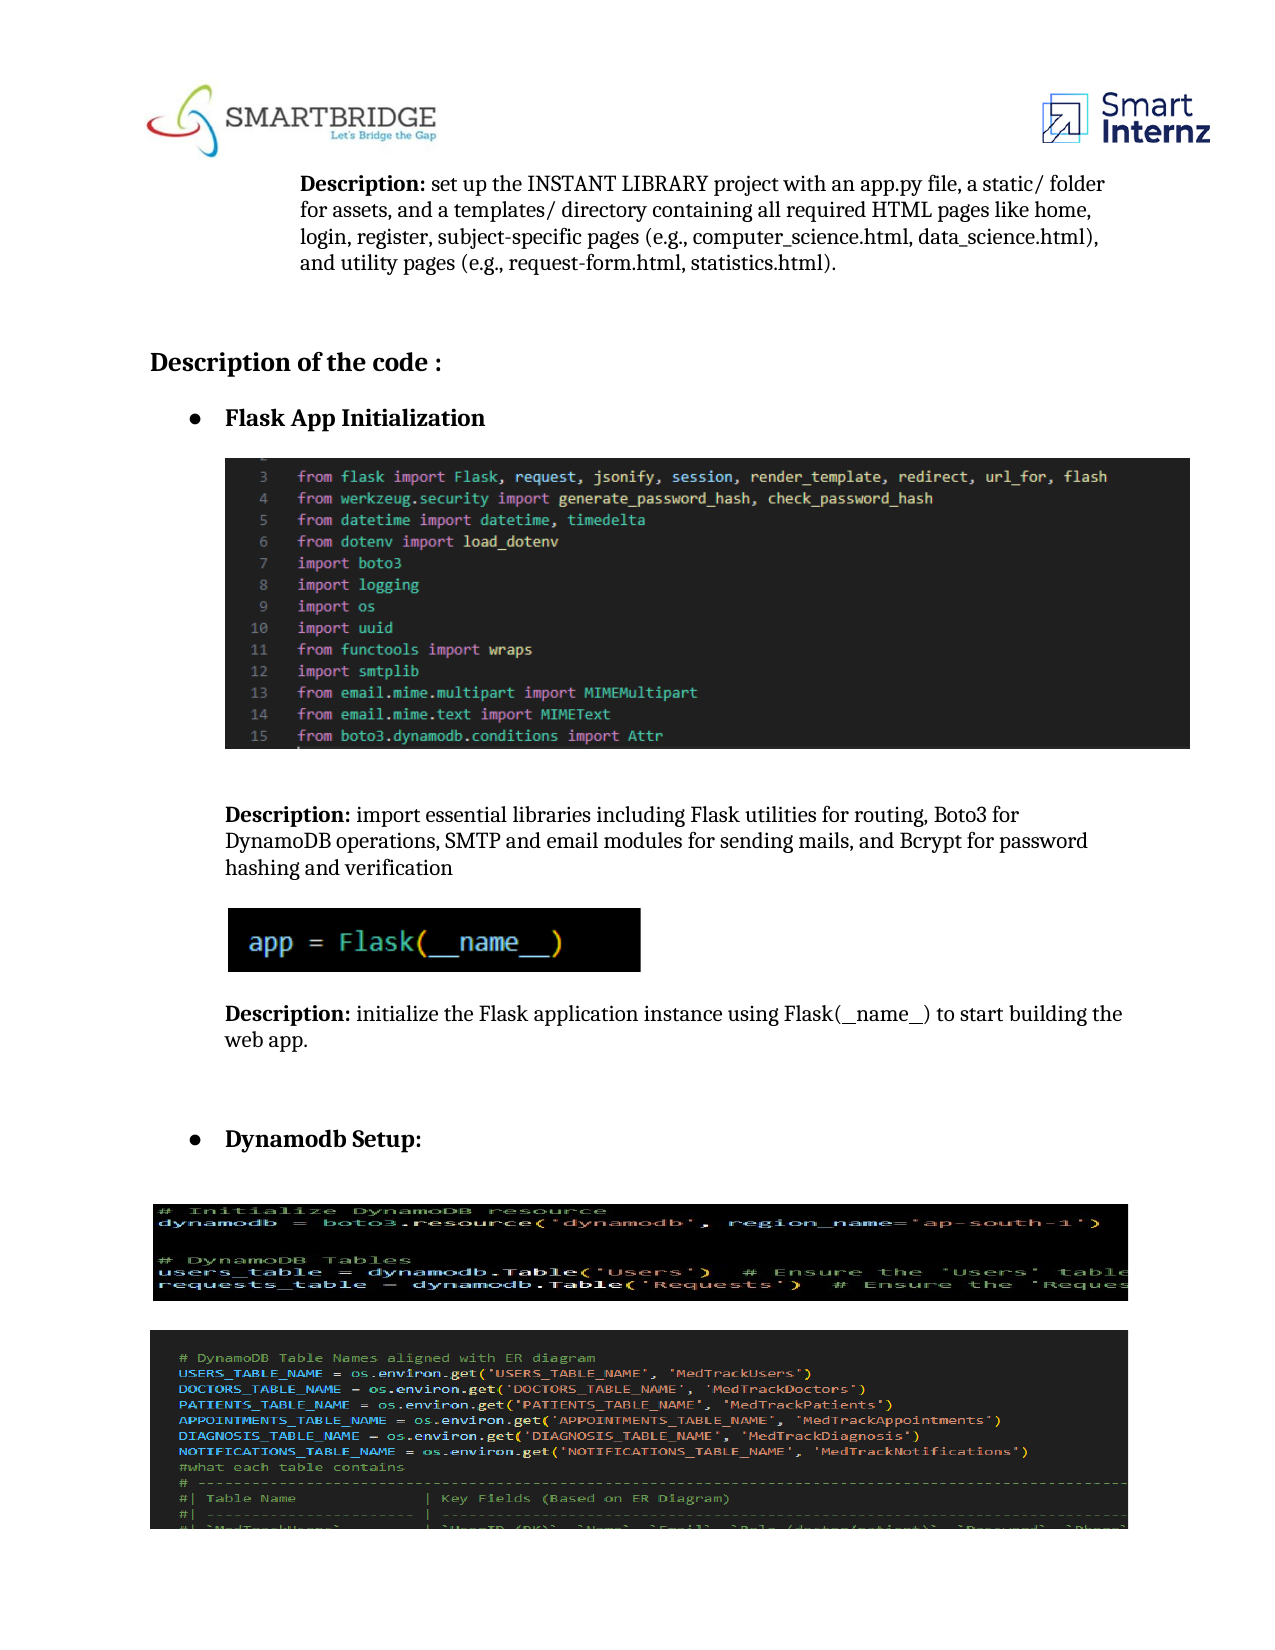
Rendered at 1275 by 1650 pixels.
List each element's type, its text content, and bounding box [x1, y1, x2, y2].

picture [153, 1204, 1129, 1301]
picture [1037, 92, 1214, 143]
subtitle Description of the code : [150, 347, 1275, 378]
subtitle Flask App Initialization [187, 403, 1275, 433]
text Description: import essential libraries including Flask utilities for routing, Boto3 for DynamoDB operations, SMTP and email modules for sending mails, and Bcrypt for password hashing and verification [225, 802, 1119, 881]
picture [150, 1330, 1129, 1529]
text Description: set up the INSTANT LIBRARY project with an app.py file, a static/ folder for assets, and a templates/ directory containing all required HTML pages like home, login, register, subject-specific pages (e.g., computer_science.html, data_science.html), and utility pages (e.g., request-form.html, statistics.html). [300, 171, 1123, 276]
text Description: initialize the Flask application instance using Flask( name ) to start building the web app. [225, 1000, 1123, 1053]
subtitle Dynamodb Setup: [187, 1124, 1275, 1154]
picture [225, 458, 1190, 749]
picture [228, 908, 641, 972]
picture [143, 78, 439, 161]
